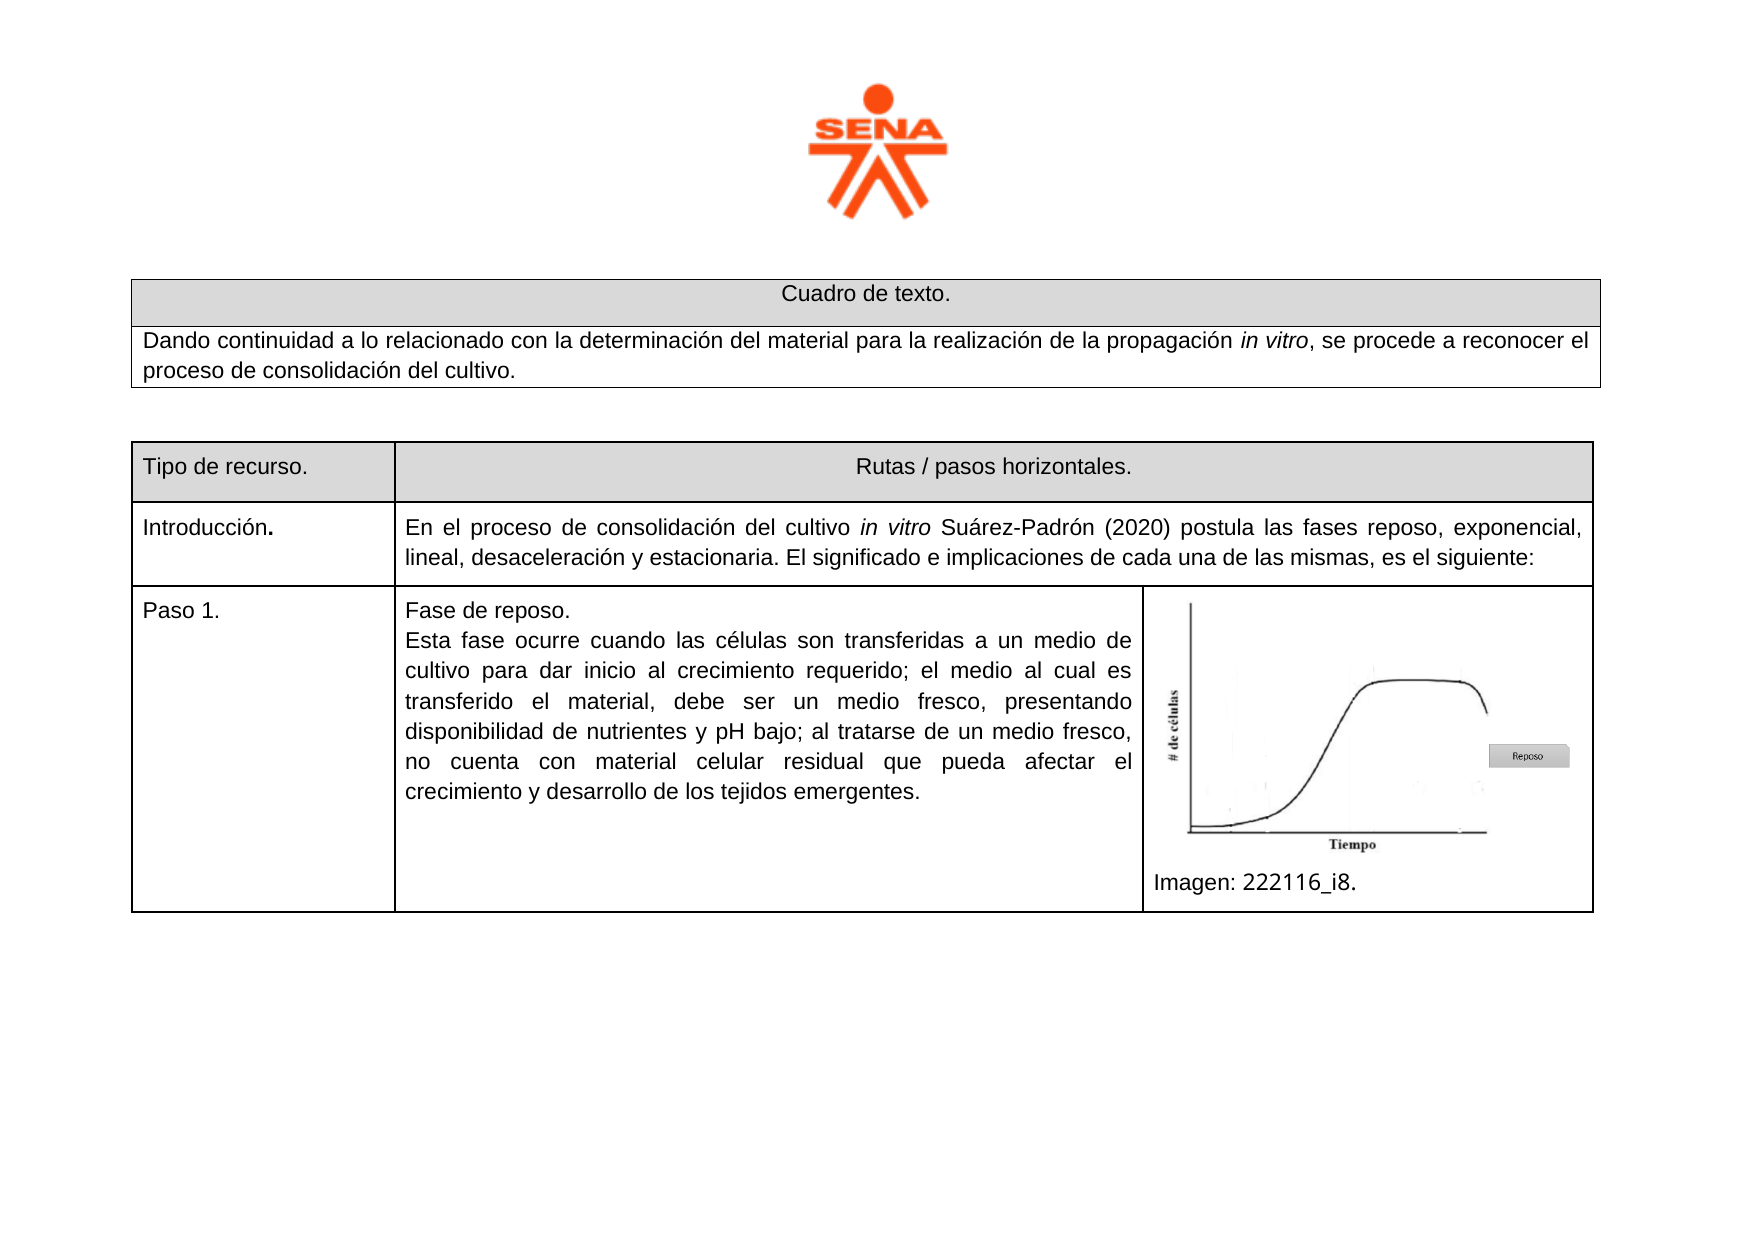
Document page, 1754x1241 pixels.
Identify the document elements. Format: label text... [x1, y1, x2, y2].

picture [1153, 597, 1576, 862]
table_cell En el proceso de consolidación del cultivo in vitro Suárez-Padrón (2020) postula las fases reposo, exponencial, lineal, desaceleración y estacionaria. El significado e implicaciones de cada una de las mismas, es el siguiente: [396, 503, 1592, 584]
table_cell Dando continuidad a lo relacionado con la determinación del material para la realización de la propagación in vitro, se procede a reconocer el proceso de consolidación del cultivo. [132, 327, 1600, 387]
table_cell Introducción. [133, 503, 394, 584]
table_header Cuadro de texto. [132, 280, 1600, 326]
picture [796, 75, 958, 227]
table_cell Fase de reposo. Esta fase ocurre cuando las células son transferidas a un medio de cultivo para dar inicio al crecimiento requerido; el medio al cual es transferido el material, debe ser un medio fresco, presentando disponibilidad de nutrientes y pH bajo; al tratarse de un medio fresco, no cuenta con material celular residual que pueda afectar el crecimiento y desarrollo de los tejidos emergentes. [396, 587, 1142, 911]
table_header Tipo de recurso. [133, 443, 394, 501]
table_cell Paso 1. [133, 587, 394, 911]
table_cell Imagen: 222116_i8. [1144, 587, 1592, 911]
table_header Rutas / pasos horizontales. [396, 443, 1592, 501]
